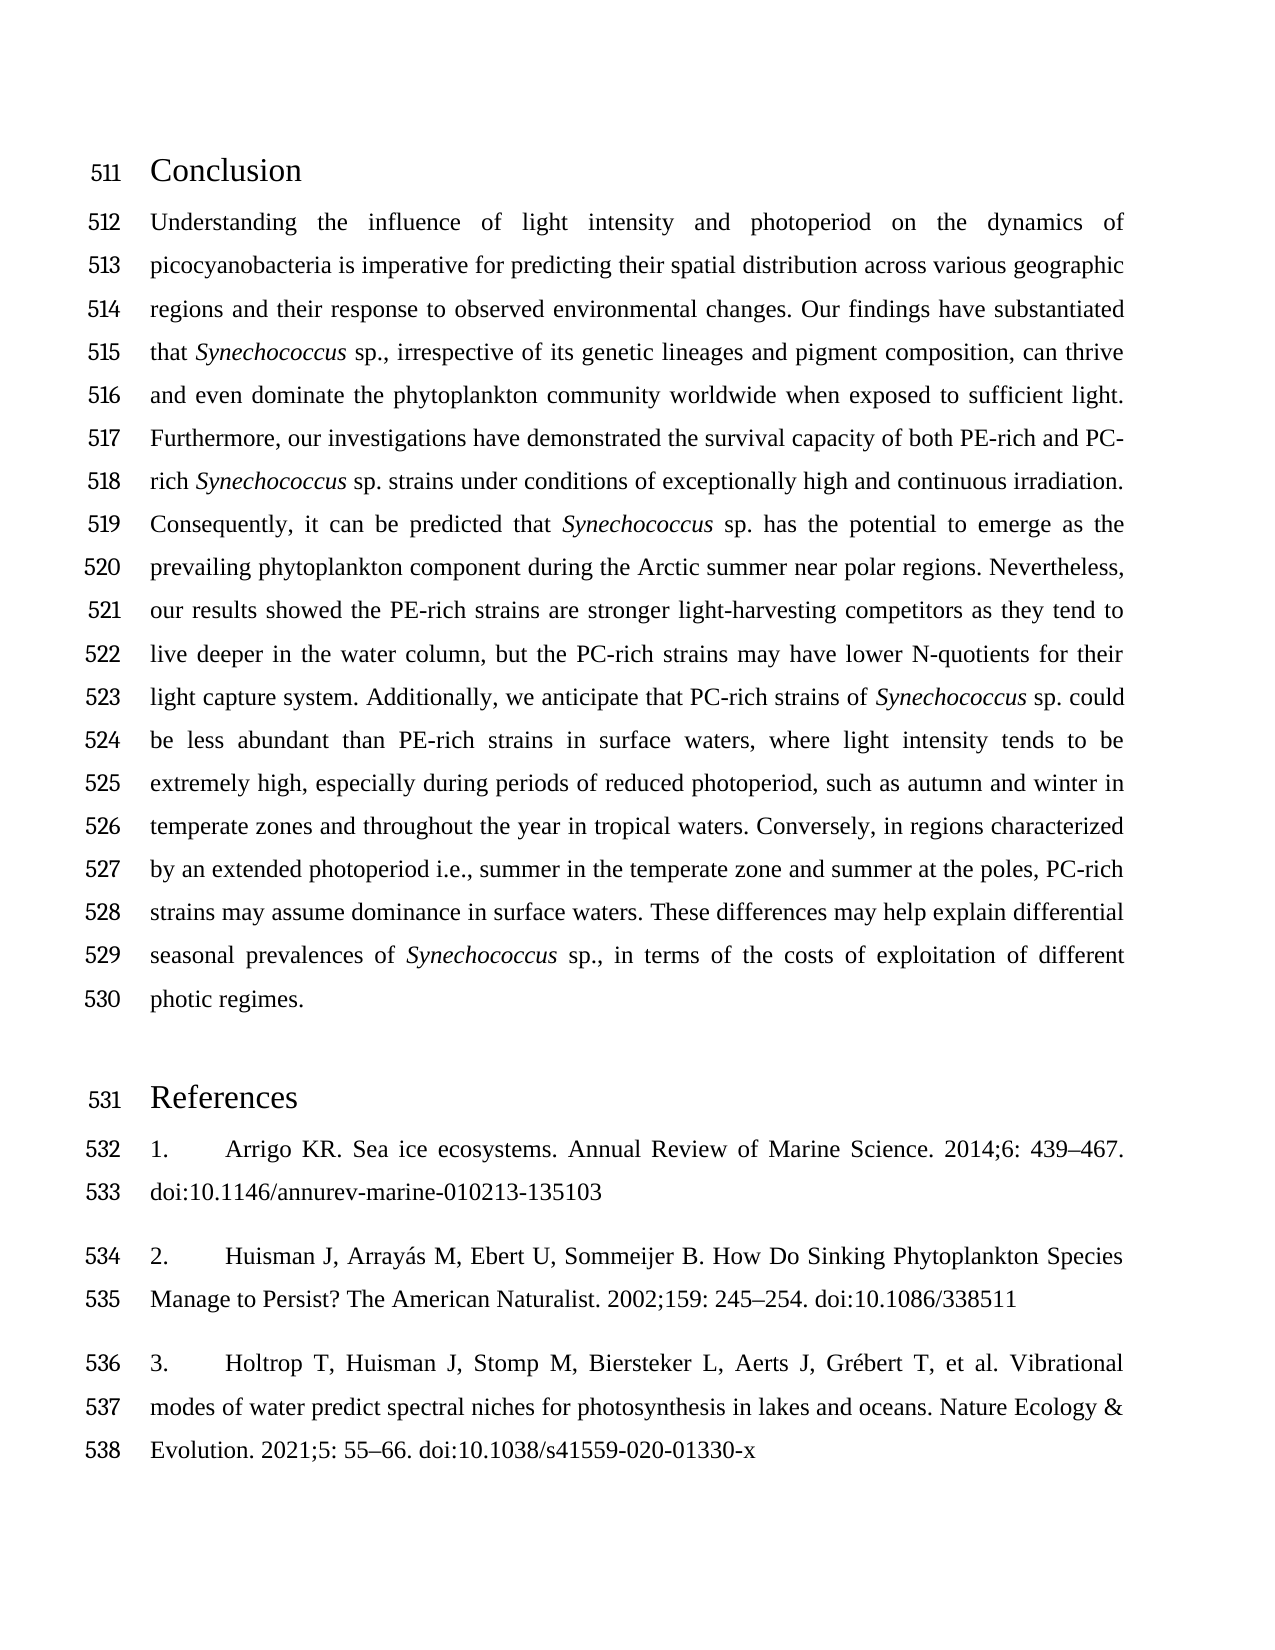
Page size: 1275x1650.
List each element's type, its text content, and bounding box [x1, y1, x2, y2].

text 2. Huisman J, Arrayás M, Ebert U, Sommeijer B. How Do Sinking Phytoplankton Species Manage to Persist? The American Naturalist. 2002;159: 245–254. doi:10.1086/338511 [150, 1241, 1125, 1313]
subtitle Conclusion [150, 150, 1125, 188]
subtitle References [150, 1077, 1125, 1115]
text 3. Holtrop T, Huisman J, Stomp M, Biersteker L, Aerts J, Grébert T, et al. Vibrational modes of water predict spectral niches for photosynthesis in lakes and oceans. Nature Ecology & Evolution. 2021;5: 55–66. doi:10.1038/s41559-020-01330-x [150, 1348, 1125, 1463]
text 1. Arrigo KR. Sea ice ecosystems. Annual Review of Marine Science. 2014;6: 439–467. doi:10.1146/annurev-marine-010213-135103 [150, 1134, 1125, 1206]
text Understanding the influence of light intensity and photoperiod on the dynamics of picocyanobacteria is imperative for predicting their spatial distribution across various geographic regions and their response to observed environmental changes. Our findings have substantiated that Synechococcus sp., irrespective of its genetic lineages and pigment composition, can thrive and even dominate the phytoplankton community worldwide when exposed to sufficient light. Furthermore, our investigations have demonstrated the survival capacity of both PE-rich and PC-rich Synechococcus sp. strains under conditions of exceptionally high and continuous irradiation. Consequently, it can be predicted that Synechococcus sp. has the potential to emerge as the prevailing phytoplankton component during the Arctic summer near polar regions. Nevertheless, our results showed the PE-rich strains are stronger light-harvesting competitors as they tend to live deeper in the water column, but the PC-rich strains may have lower N-quotients for their light capture system. Additionally, we anticipate that PC-rich strains of Synechococcus sp. could be less abundant than PE-rich strains in surface waters, where light intensity tends to be extremely high, especially during periods of reduced photoperiod, such as autumn and winter in temperate zones and throughout the year in tropical waters. Conversely, in regions characterized by an extended photoperiod i.e., summer in the temperate zone and summer at the poles, PC-rich strains may assume dominance in surface waters. These differences may help explain differential seasonal prevalences of Synechococcus sp., in terms of the costs of exploitation of different photic regimes. [150, 207, 1125, 1012]
